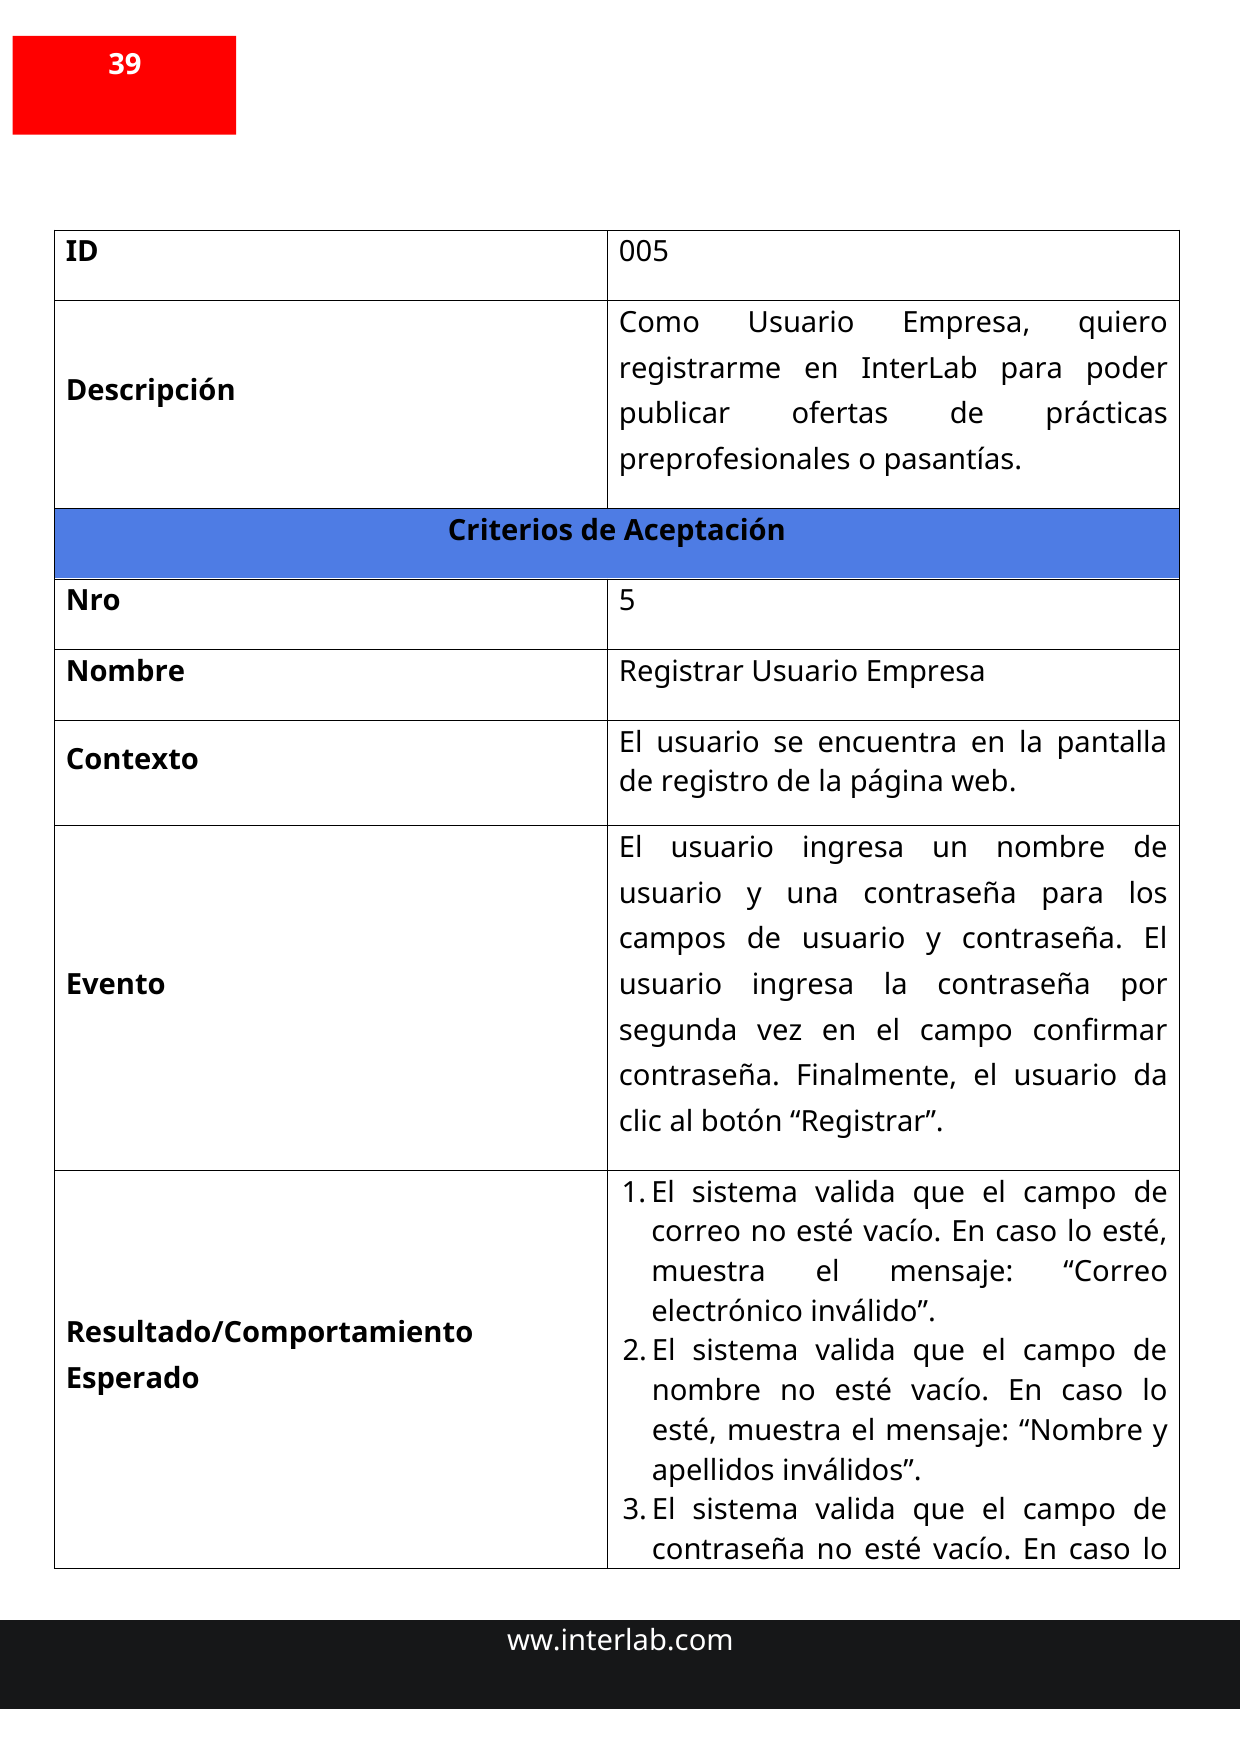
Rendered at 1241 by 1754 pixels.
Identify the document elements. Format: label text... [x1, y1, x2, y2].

table_cell Contexto [55, 721, 607, 825]
table_cell Nombre [55, 650, 607, 720]
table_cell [608, 1171, 1179, 1568]
table_cell Como Usuario Empresa, quiero registrarme en InterLab para poder publicar ofertas de prácticas preprofesionales o pasantías. [608, 301, 1179, 508]
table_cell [55, 1171, 607, 1568]
table_cell 5 [608, 580, 1179, 649]
table_cell El usuario se encuentra en la pantalla de registro de la página web. [608, 721, 1179, 825]
table_cell El usuario ingresa un nombre de usuario y una contraseña para los campos de usuario y contraseña. El usuario ingresa la contraseña por segunda vez en el campo confirmar contraseña. Finalmente, el usuario da clic al botón “Registrar”. [608, 826, 1179, 1170]
table_cell Criterios de Aceptación [55, 509, 1179, 578]
table_cell Registrar Usuario Empresa [608, 650, 1179, 720]
table_cell Descripción [55, 301, 607, 508]
table_cell ID [55, 231, 607, 300]
table_cell 005 [608, 231, 1179, 300]
table_cell Nro [55, 580, 607, 649]
table_cell Evento [55, 826, 607, 1170]
